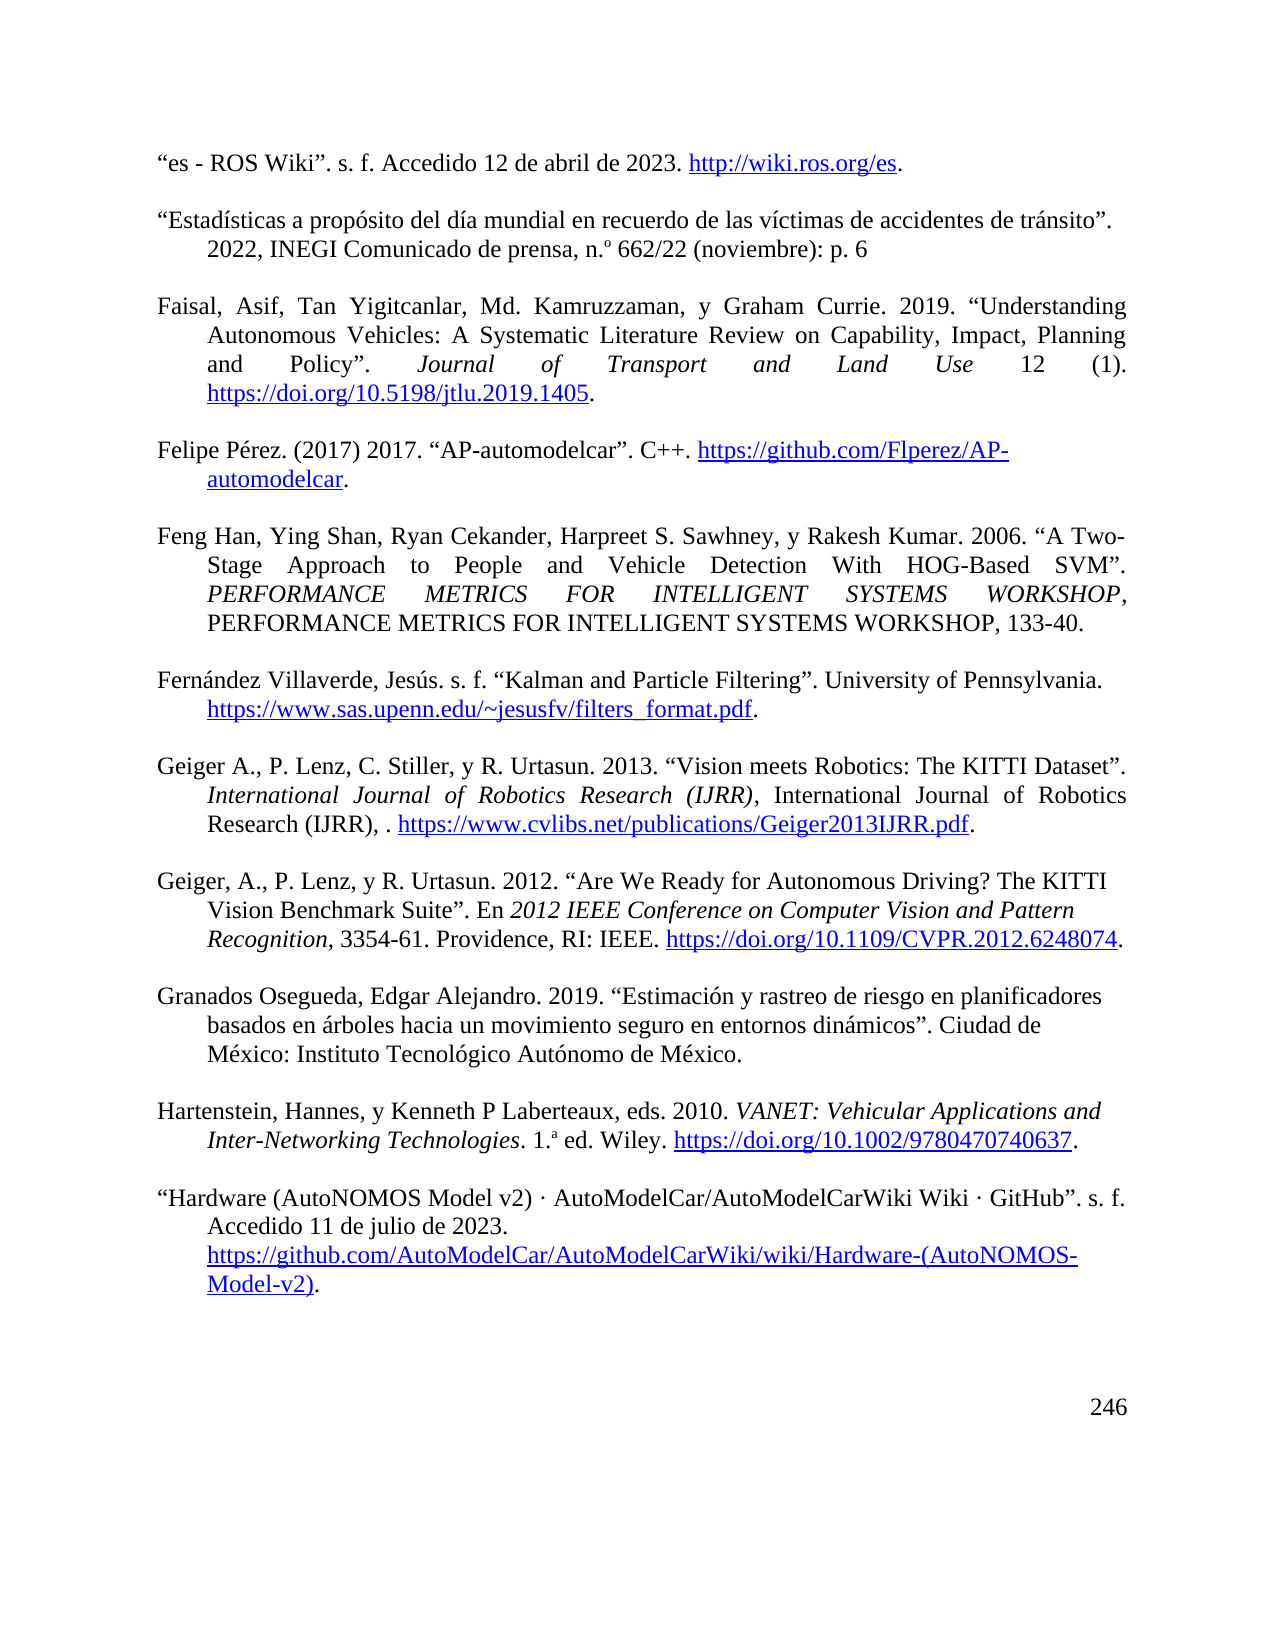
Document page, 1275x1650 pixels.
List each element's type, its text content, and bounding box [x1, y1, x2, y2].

text Geiger A., P. Lenz, C. Stiller, y R. Urtasun. 2013. “Vision meets Robotics: The KITTI Dataset”. International Journal of Robotics Research (IJRR), International Journal of Robotics Research (IJRR), . https://www.cvlibs.net/publications/Geiger2013IJRR.pdf. [157, 751, 1127, 838]
text Feng Han, Ying Shan, Ryan Cekander, Harpreet S. Sawhney, y Rakesh Kumar. 2006. “A Two-Stage Approach to People and Vehicle Detection With HOG-Based SVM”. PERFORMANCE METRICS FOR INTELLIGENT SYSTEMS WORKSHOP, PERFORMANCE METRICS FOR INTELLIGENT SYSTEMS WORKSHOP, 133-40. [157, 521, 1127, 636]
text Faisal, Asif, Tan Yigitcanlar, Md. Kamruzzaman, y Graham Currie. 2019. “Understanding Autonomous Vehicles: A Systematic Literature Review on Capability, Impact, Planning and Policy”. Journal of Transport and Land Use 12 (1). https://doi.org/10.5198/jtlu.2019.1405. [157, 291, 1127, 406]
text “Estadísticas a propósito del día mundial en recuerdo de las víctimas de accidentes de tránsito”. 2022, INEGI Comunicado de prensa, n.o 662/22 (noviembre): p. 6 [157, 205, 1127, 263]
text Granados Osegueda, Edgar Alejandro. 2019. “Estimación y rastreo de riesgo en planificadores basados en árboles hacia un movimiento seguro en entornos dinámicos”. Ciudad de México: Instituto Tecnológico Autónomo de México. [157, 981, 1127, 1068]
text Geiger, A., P. Lenz, y R. Urtasun. 2012. “Are We Ready for Autonomous Driving? The KITTI Vision Benchmark Suite”. En 2012 IEEE Conference on Computer Vision and Pattern Recognition, 3354-61. Providence, RI: IEEE. https://doi.org/10.1109/CVPR.2012.6248074. [157, 866, 1127, 953]
text “es - ROS Wiki”. s. f. Accedido 12 de abril de 2023. http://wiki.ros.org/es. [157, 148, 1127, 176]
text Hartenstein, Hannes, y Kenneth P Laberteaux, eds. 2010. VANET: Vehicular Applications and Inter‐Networking Technologies. 1.a ed. Wiley. https://doi.org/10.1002/9780470740637. [157, 1096, 1127, 1154]
text Fernández Villaverde, Jesús. s. f. “Kalman and Particle Filtering”. University of Pennsylvania. https://www.sas.upenn.edu/~jesusfv/filters_format.pdf. [157, 665, 1127, 723]
text “Hardware (AutoNOMOS Model v2) · AutoModelCar/AutoModelCarWiki Wiki · GitHub”. s. f. Accedido 11 de julio de 2023. https://github.com/AutoModelCar/AutoModelCarWiki/wiki/Hardware-(AutoNOMOS-Model-v2). [157, 1183, 1127, 1298]
text Felipe Pérez. (2017) 2017. “AP-automodelcar”. C++. https://github.com/Flperez/AP-automodelcar. [157, 435, 1127, 493]
